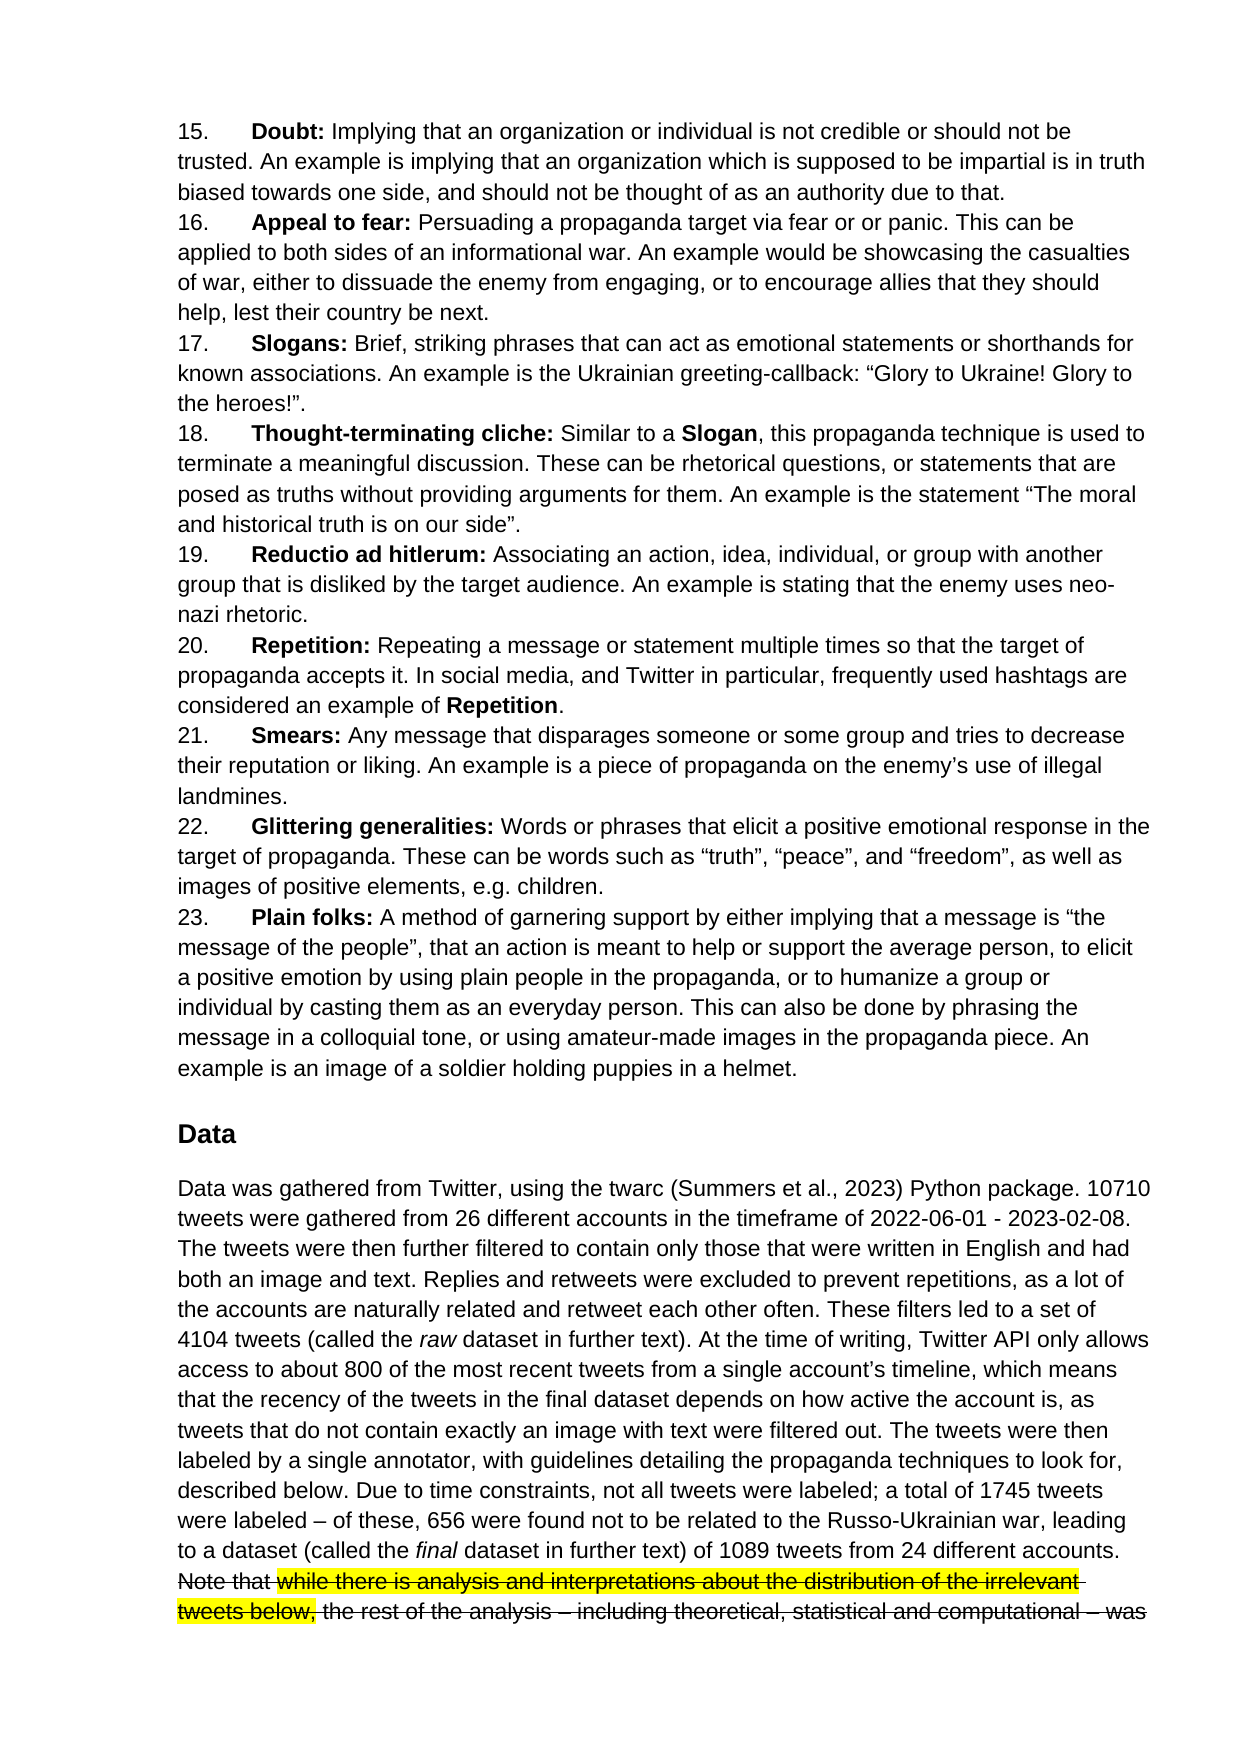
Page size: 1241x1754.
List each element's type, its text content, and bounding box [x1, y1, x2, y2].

list Appeal to fear: Persuading a propaganda target via fear or or panic. This can be applied to both sides of an informational war. An example would be showcasing the casualties of war, either to dissuade the enemy from engaging, or to encourage allies that they should help, lest their country be next. [177, 209, 1152, 326]
list Doubt: Implying that an organization or individual is not credible or should not be trusted. An example is implying that an organization which is supposed to be impartial is in truth biased towards one side, and should not be thought of as an authority due to that. [177, 118, 1152, 205]
list Reductio ad hitlerum: Associating an action, idea, individual, or group with another group that is disliked by the target audience. An example is stating that the enemy uses neo-nazi rhetoric. [177, 541, 1152, 628]
list Smears: Any message that disparages someone or some group and tries to decrease their reputation or liking. An example is a piece of propaganda on the enemy’s use of illegal landmines. [177, 722, 1152, 809]
list Thought-terminating cliche: Similar to a Slogan, this propaganda technique is used to terminate a meaningful discussion. These can be rhetorical questions, or statements that are posed as truths without providing arguments for them. An example is the statement “The moral and historical truth is on our side”. [177, 420, 1152, 537]
list Slogans: Brief, striking phrases that can act as emotional statements or shorthands for known associations. An example is the Ukrainian greeting-callback: “Glory to Ukraine! Glory to the heroes!”. [177, 329, 1152, 416]
list Repetition: Repeating a message or statement multiple times so that the target of propaganda accepts it. In social media, and Twitter in particular, frequently used hashtags are considered an example of Repetition. [177, 632, 1152, 718]
list Glittering generalities: Words or phrases that elicit a positive emotional response in the target of propaganda. These can be words such as “truth”, “peace”, and “freedom”, as well as images of positive elements, e.g. children. [177, 813, 1152, 900]
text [177, 1175, 1152, 1624]
subtitle Data [177, 1118, 1152, 1149]
list Plain folks: A method of garnering support by either implying that a message is “the message of the people”, that an action is meant to help or support the average person, to elicit a positive emotion by using plain people in the propaganda, or to humanize a group or individual by casting them as an everyday person. This can also be done by phrasing the message in a colloquial tone, or using amateur-made images in the propaganda piece. An example is an image of a soldier holding puppies in a helmet. [177, 903, 1152, 1081]
